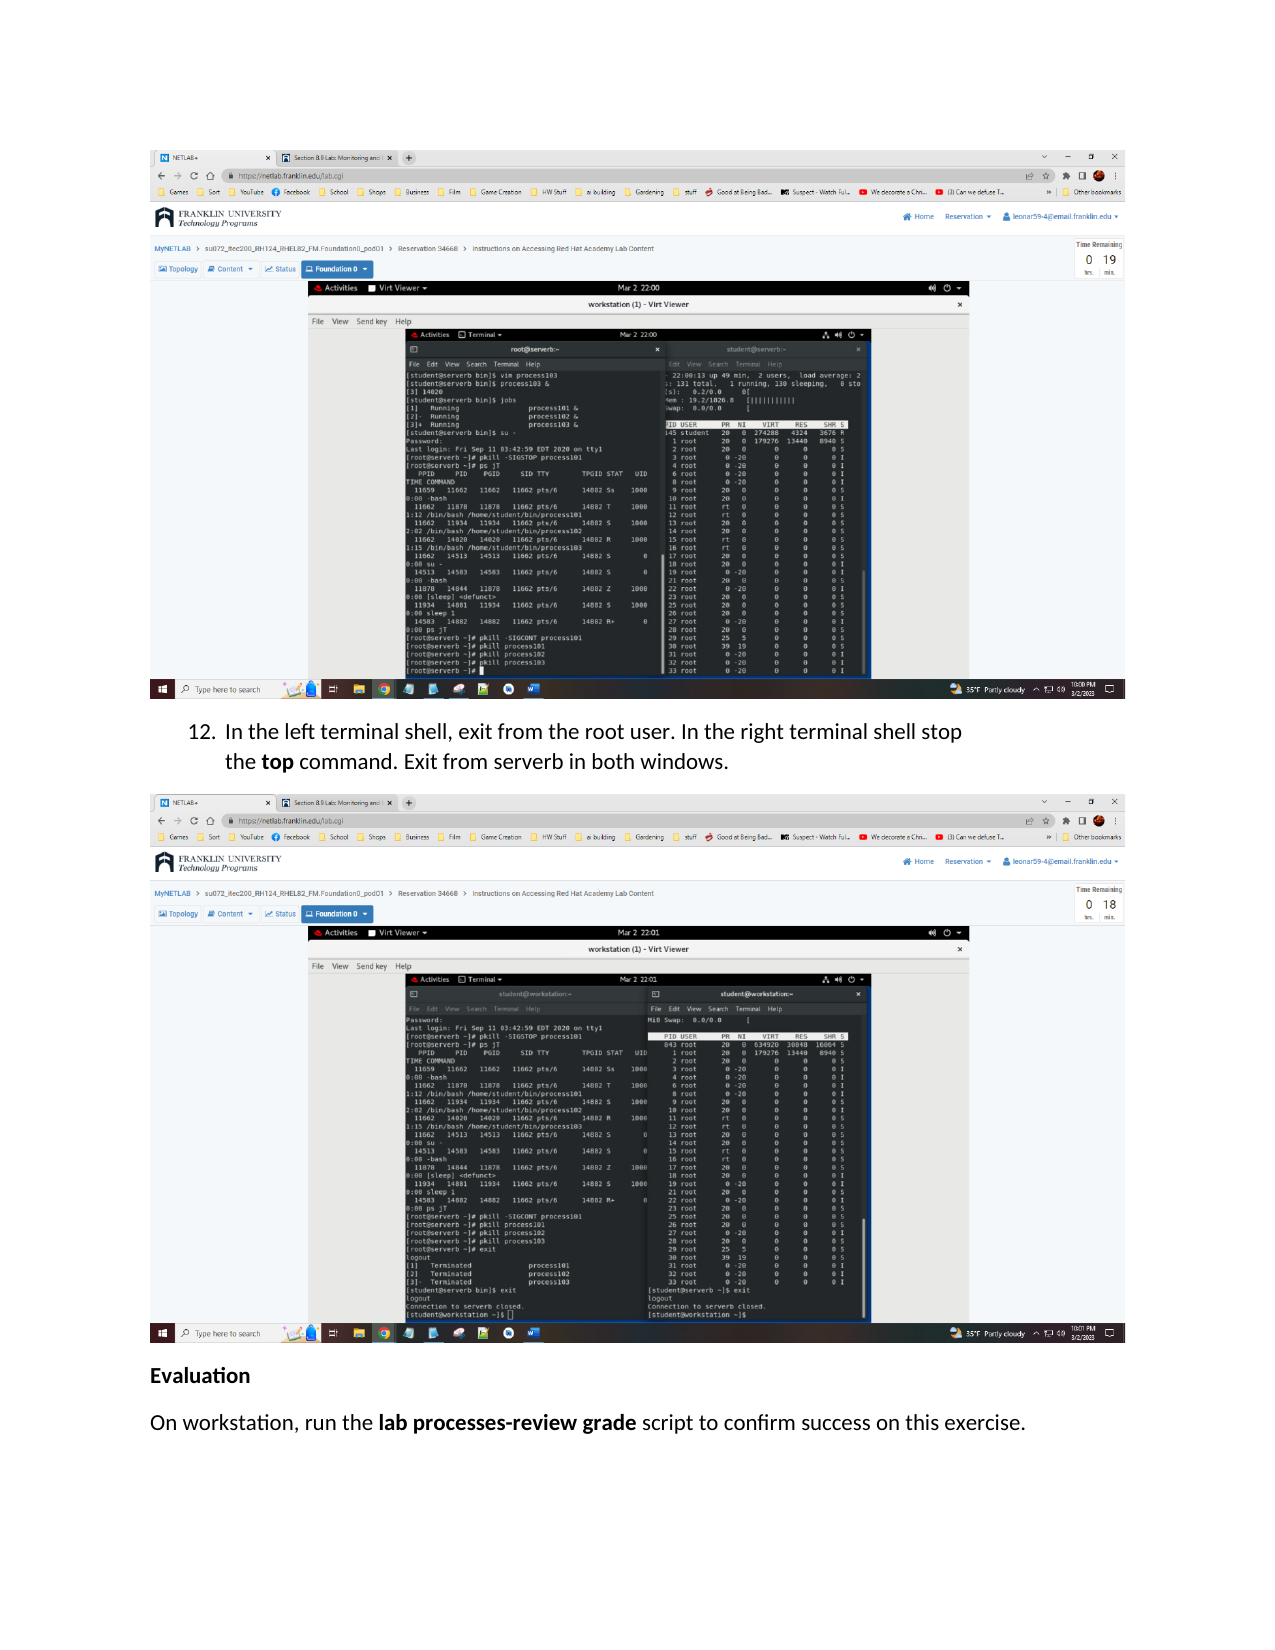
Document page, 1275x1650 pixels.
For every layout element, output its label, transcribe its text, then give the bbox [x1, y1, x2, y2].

list In the left terminal shell, exit from the root user. In the right terminal shell stop the top command. Exit from serverb in both windows. [187, 717, 1125, 776]
picture [150, 150, 1125, 699]
text Evaluation [150, 1362, 1125, 1390]
text On workstation, run the lab processes-review grade script to confirm success on this exercise. [150, 1408, 1125, 1437]
picture [150, 794, 1125, 1343]
